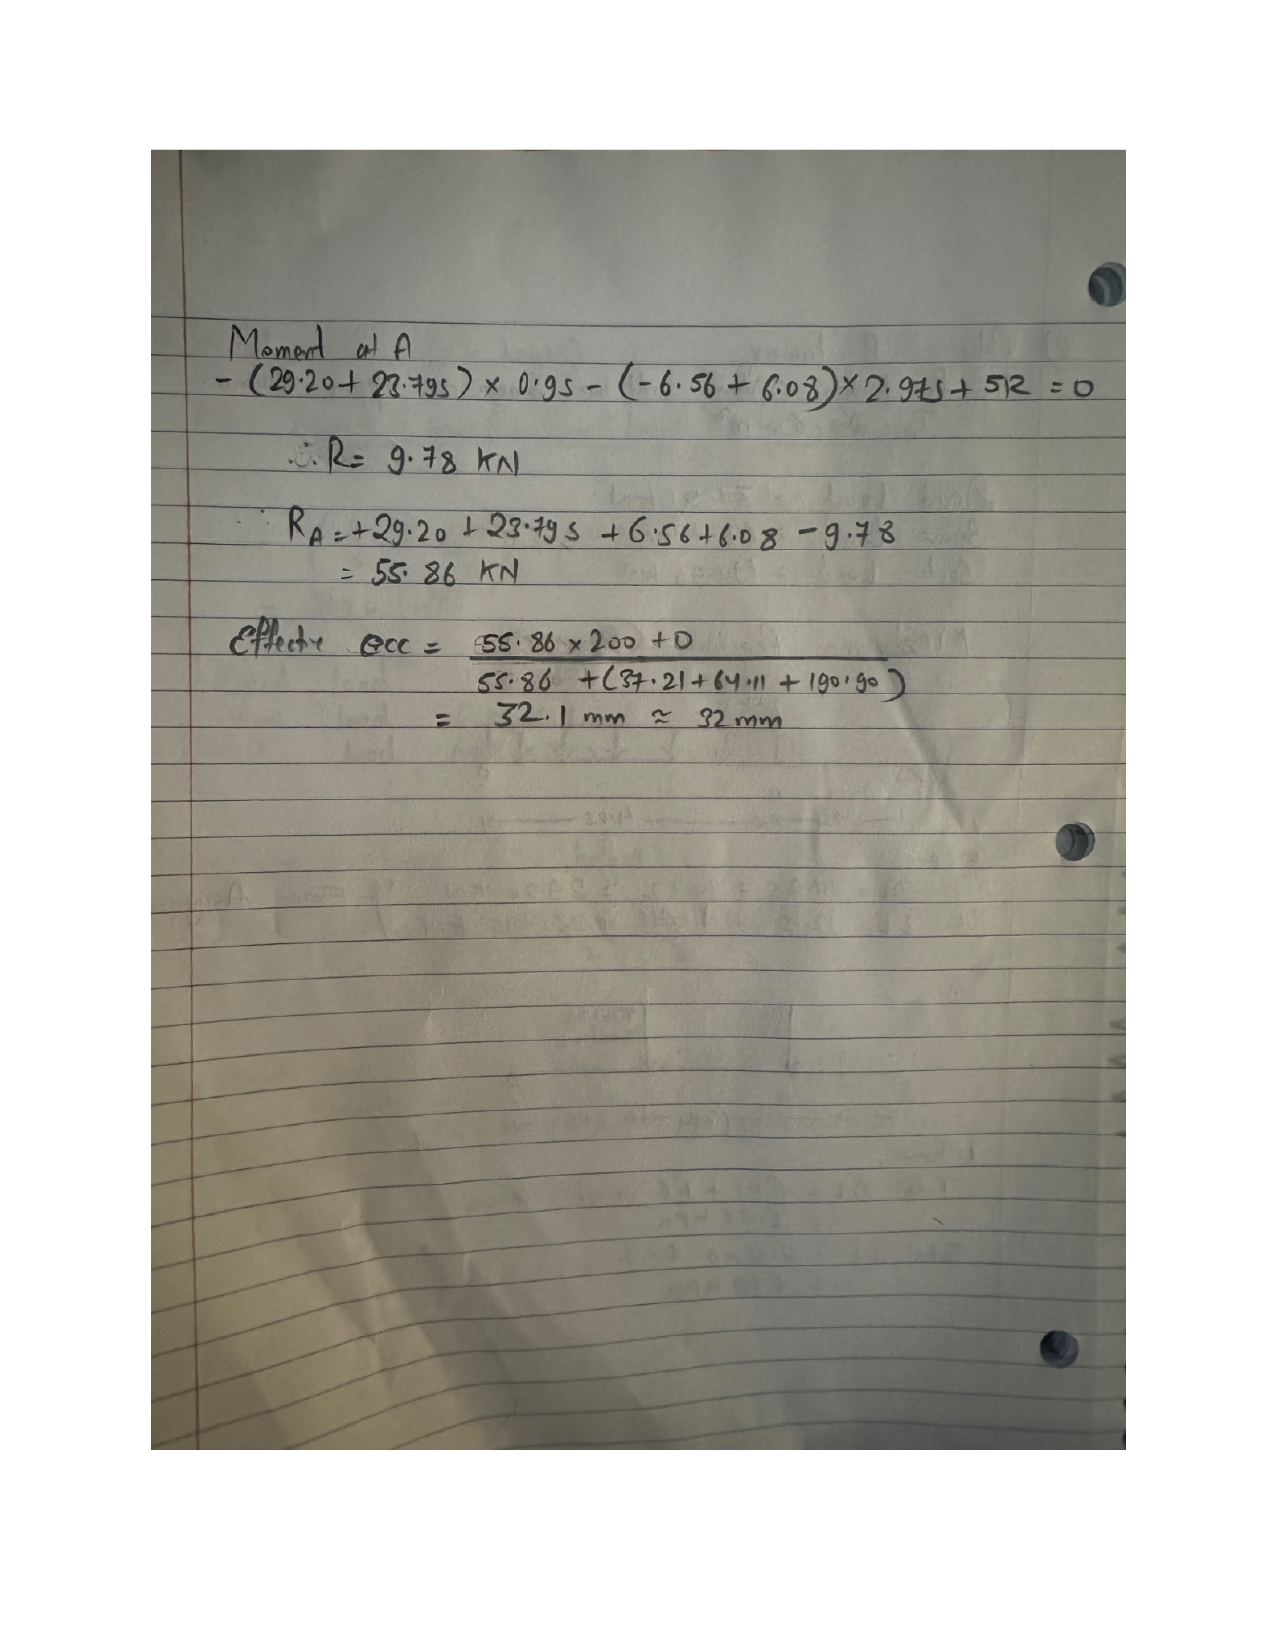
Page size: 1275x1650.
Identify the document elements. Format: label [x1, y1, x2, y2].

picture [152, 151, 1126, 1448]
